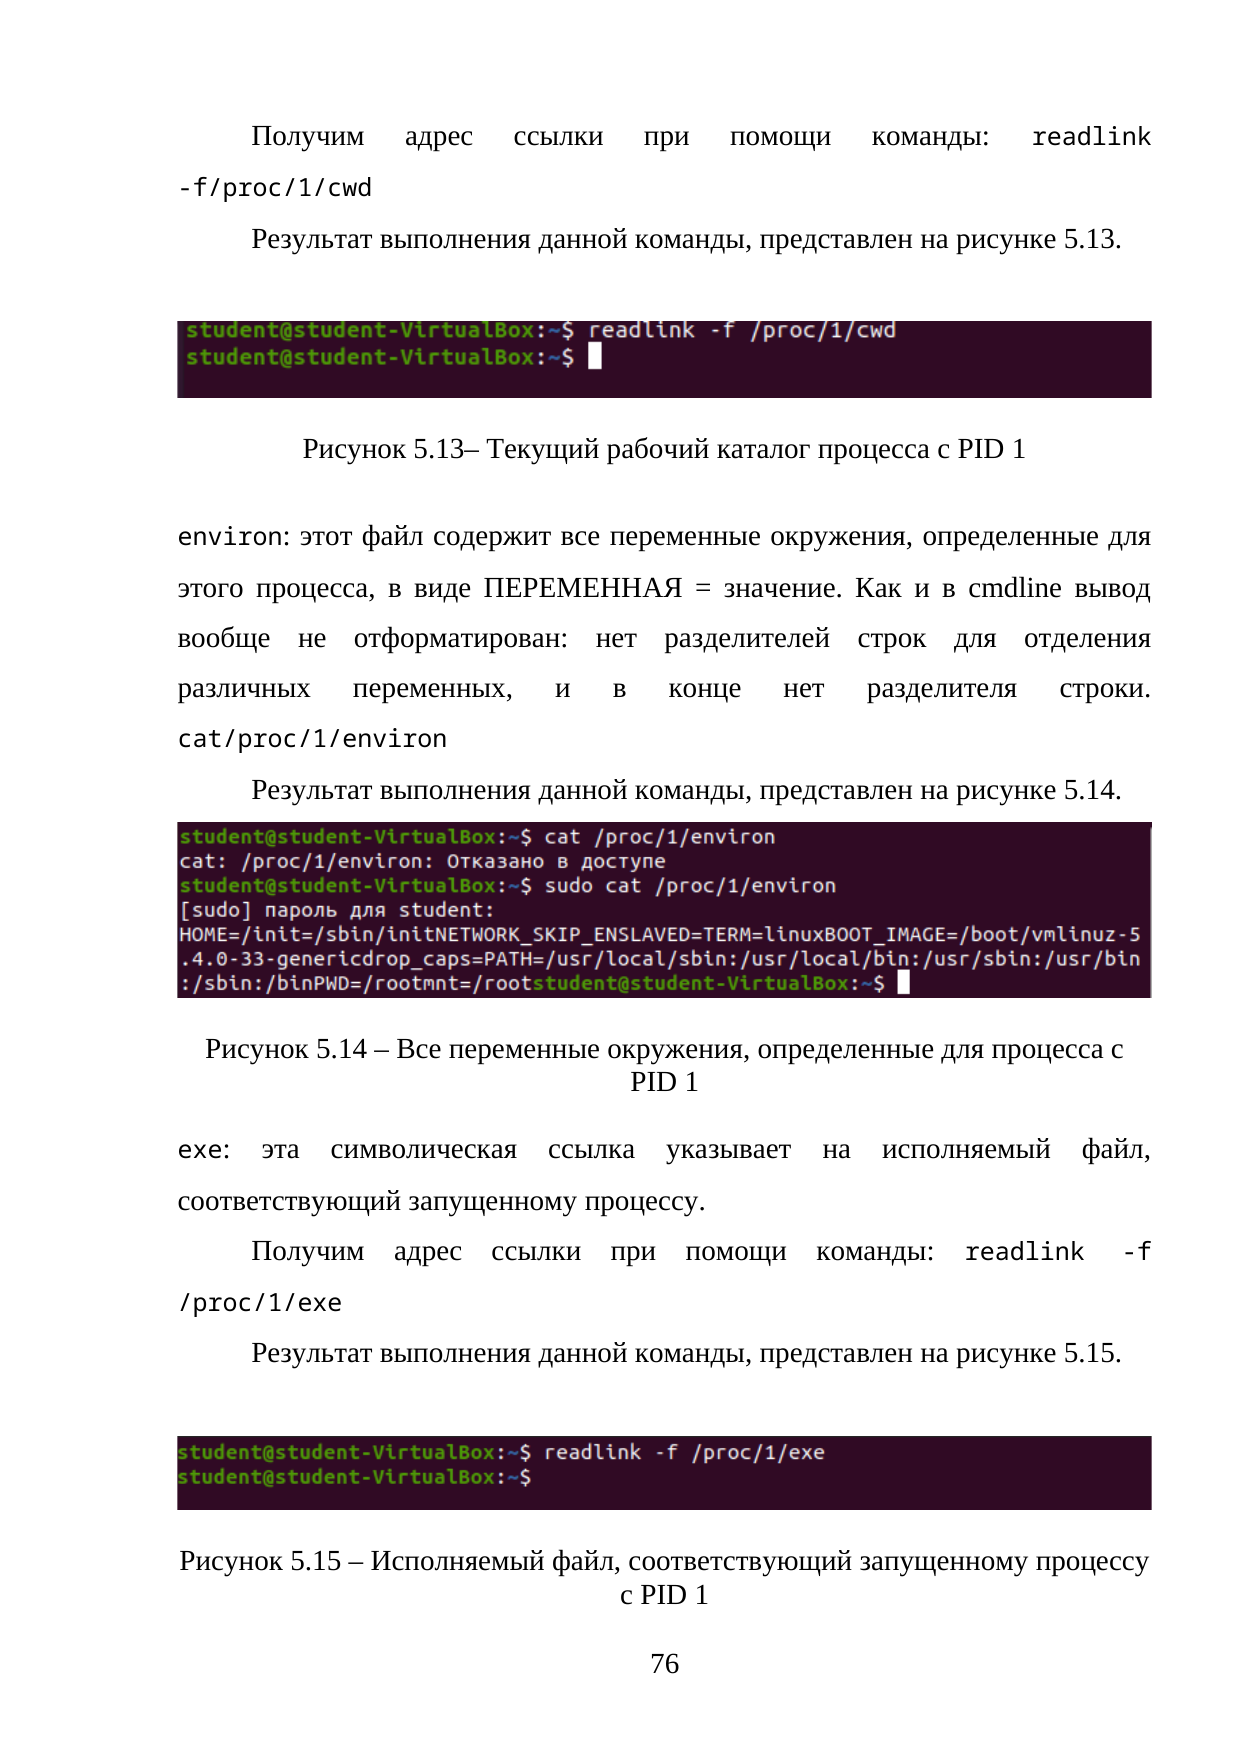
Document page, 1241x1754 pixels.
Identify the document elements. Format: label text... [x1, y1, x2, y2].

list environ: этот файл содержит все переменные окружения, определенные для этого процесса, в виде ПЕРЕМЕННАЯ = значение. Как и в cmdline вывод вообще не отформатирован: нет разделителей строк для отделения различных переменных, и в конце нет разделителя строки. cat/proc/1/environ [177, 518, 1152, 755]
list exe: эта символическая ссылка указывает на исполняемый файл, соответствующий запущенному процессу. [177, 1131, 1152, 1216]
text Рисунок 5.14 – Все переменные окружения, определенные для процесса с PID 1 [177, 1031, 1152, 1098]
picture [177, 321, 1152, 398]
text Рисунок 5.15 – Исполняемый файл, соответствующий запущенному процессу с PID 1 [177, 1543, 1152, 1610]
text Получим адрес ссылки при помощи команды: readlink -f/proc/1/cwd [177, 118, 1152, 204]
text Результат выполнения данной команды, представлен на рисунке 5.14. [177, 772, 1152, 805]
text Результат выполнения данной команды, представлен на рисунке 5.15. [177, 1336, 1152, 1369]
text Рисунок 5.13– Текущий рабочий каталог процесса с PID 1 [177, 431, 1152, 464]
text Получим адрес ссылки при помощи команды: readlink -f /proc/1/exe [177, 1233, 1152, 1319]
picture [177, 1436, 1152, 1510]
picture [177, 822, 1152, 998]
text Результат выполнения данной команды, представлен на рисунке 5.13. [177, 221, 1152, 254]
